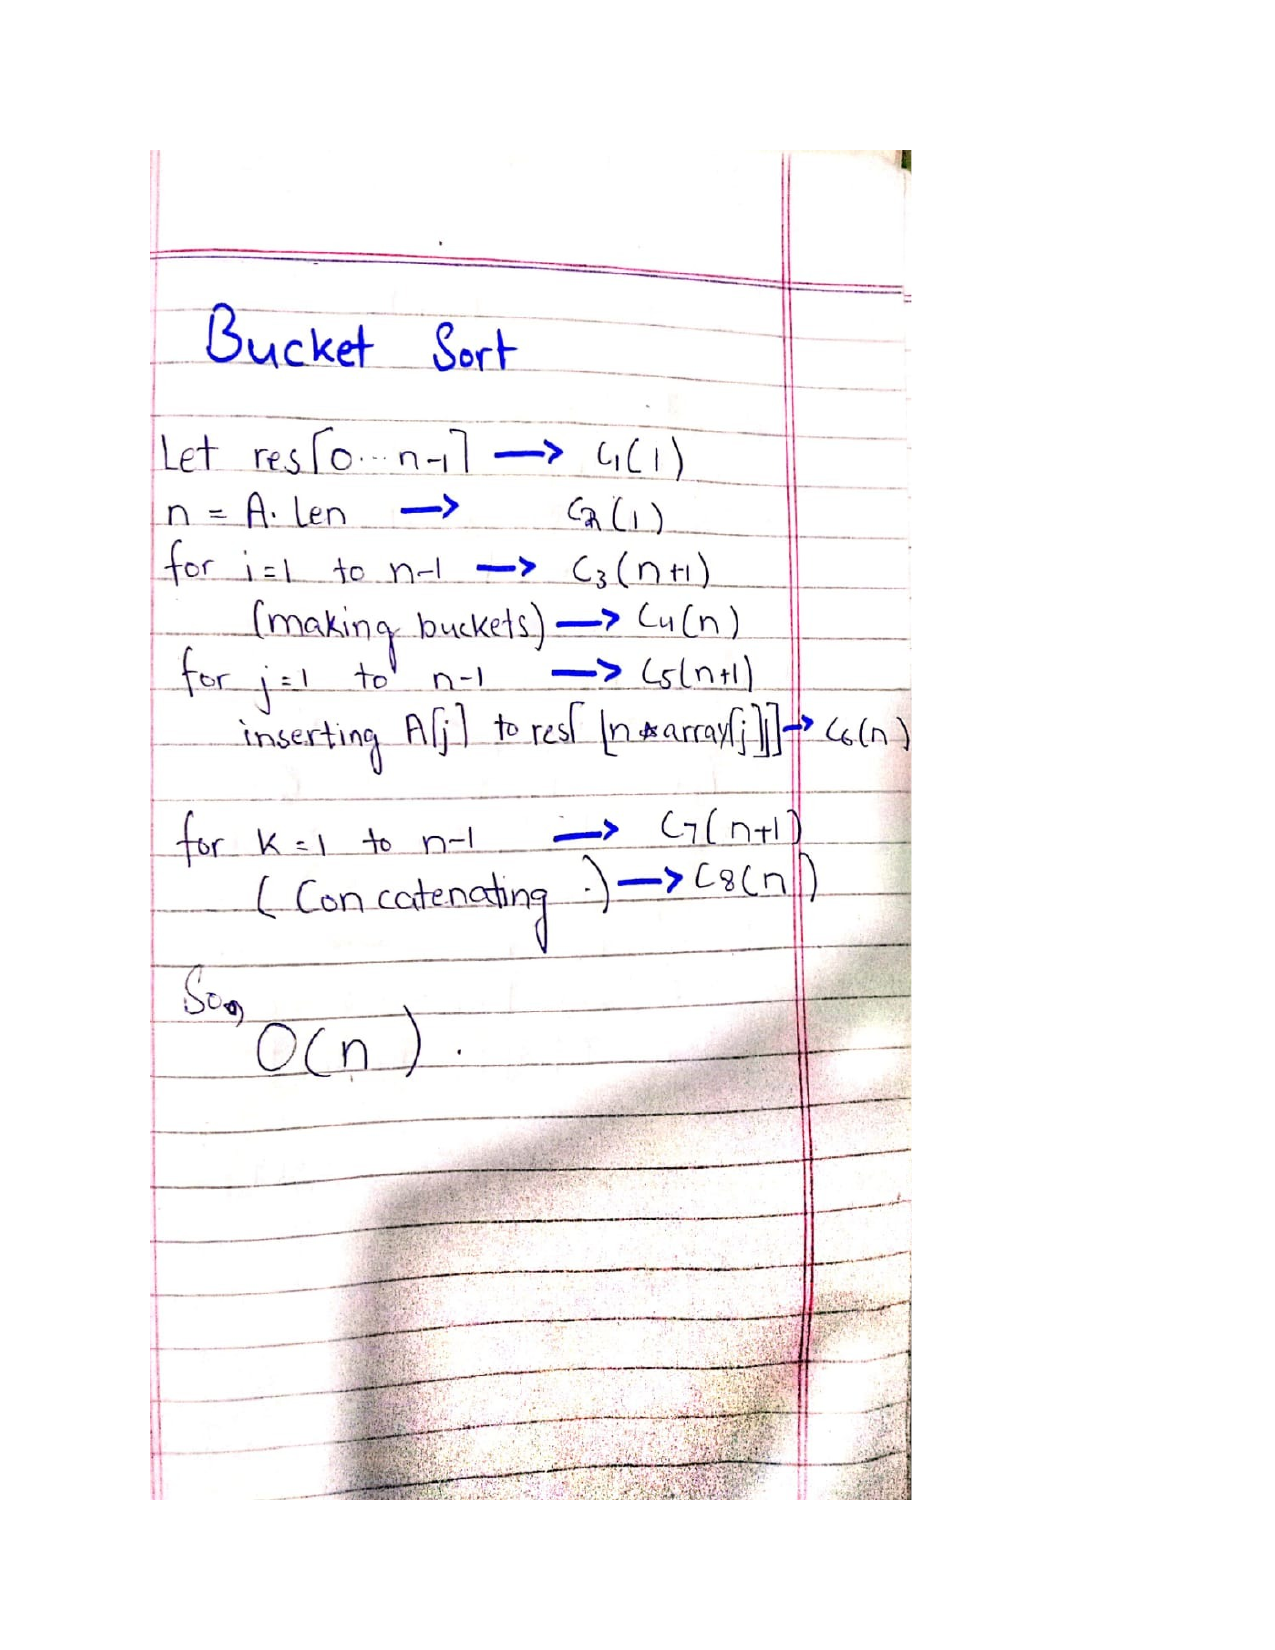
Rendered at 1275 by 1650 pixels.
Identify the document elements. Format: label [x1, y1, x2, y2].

picture [150, 150, 912, 1500]
